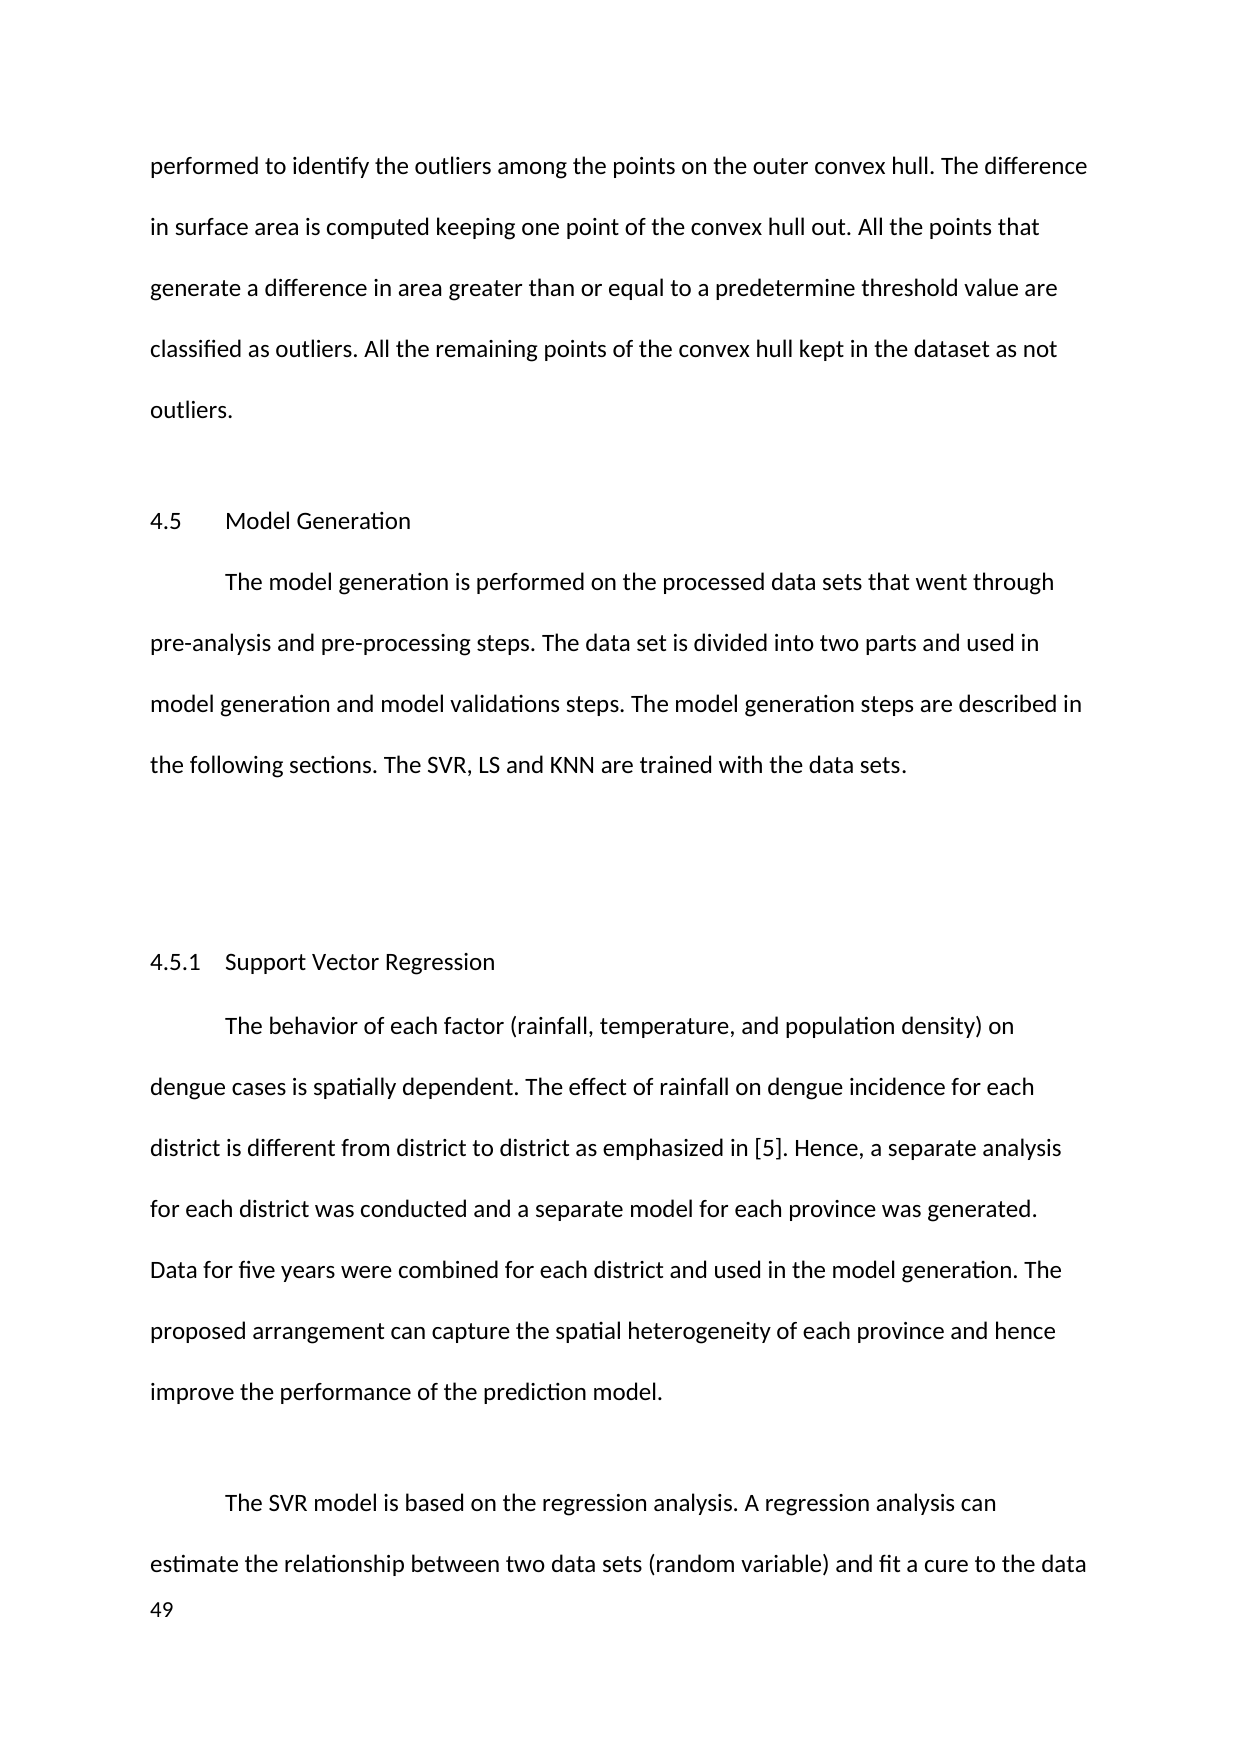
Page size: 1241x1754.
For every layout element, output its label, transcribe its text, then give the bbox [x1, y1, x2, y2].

text The model generation is performed on the processed data sets that went through pre-analysis and pre-processing steps. The data set is divided into two parts and used in model generation and model validations steps. The model generation steps are described in the following sections. The SVR, LS and KNN are trained with the data sets. [150, 566, 1090, 780]
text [150, 1487, 1090, 1579]
text The behavior of each factor (rainfall, temperature, and population density) on dengue cases is spatially dependent. The effect of rainfall on dengue incidence for each district is different from district to district as emphasized in [5]. Hence, a separate analysis for each district was conducted and a separate model for each province was generated. Data for five years were combined for each district and used in the model generation. The proposed arrangement can capture the spatial heterogeneity of each province and hence improve the performance of the prediction model. [150, 1010, 1090, 1407]
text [150, 150, 1090, 425]
subtitle 4.5.1 Support Vector Regression [150, 946, 1090, 977]
subtitle 4.5 Model Generation [150, 505, 1090, 536]
